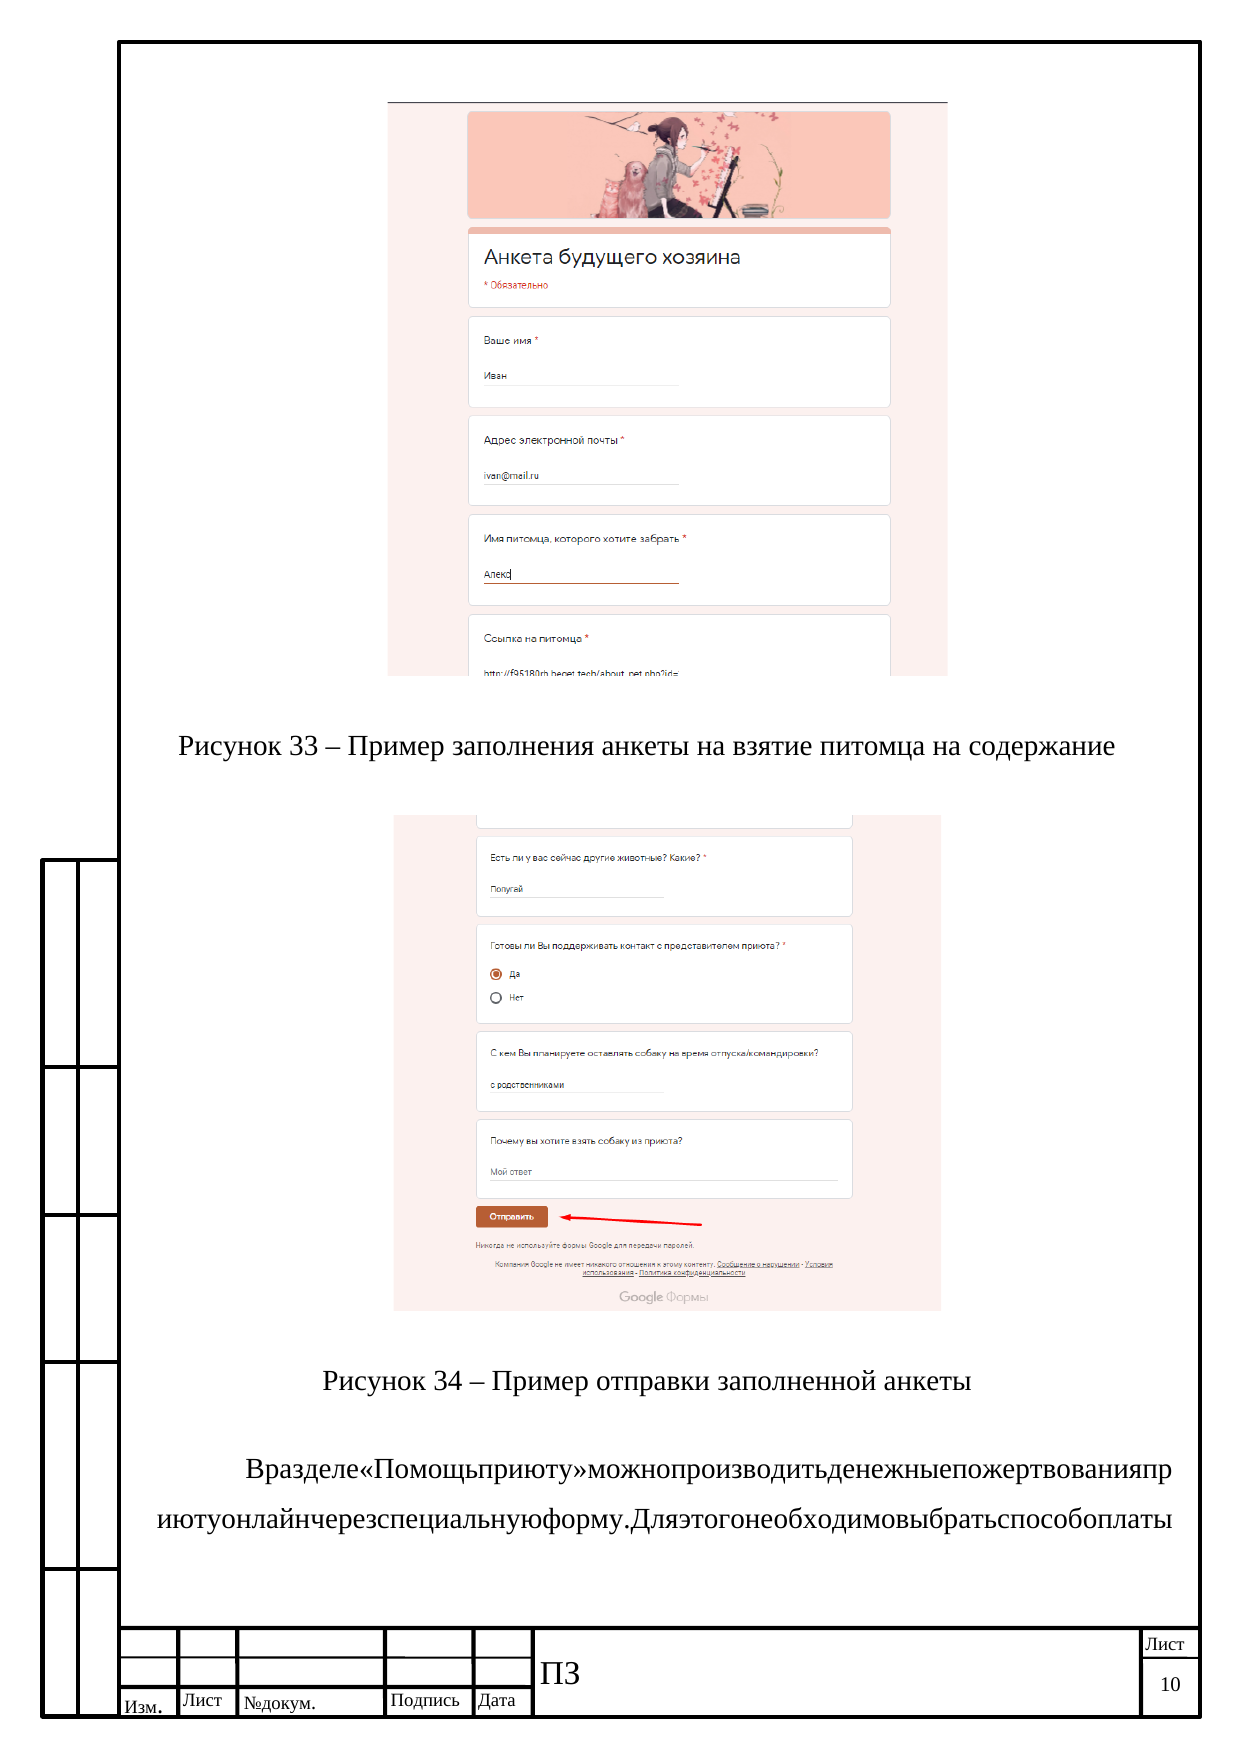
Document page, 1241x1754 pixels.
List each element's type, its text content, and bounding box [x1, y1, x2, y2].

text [157, 1451, 1178, 1534]
picture [393, 815, 942, 1311]
picture [387, 102, 948, 676]
text Рисунок 34 – Пример отправки заполненной анкеты [142, 1363, 1152, 1396]
text Рисунок 33 – Пример заполнения анкеты на взятие питомца на содержание [142, 728, 1152, 761]
